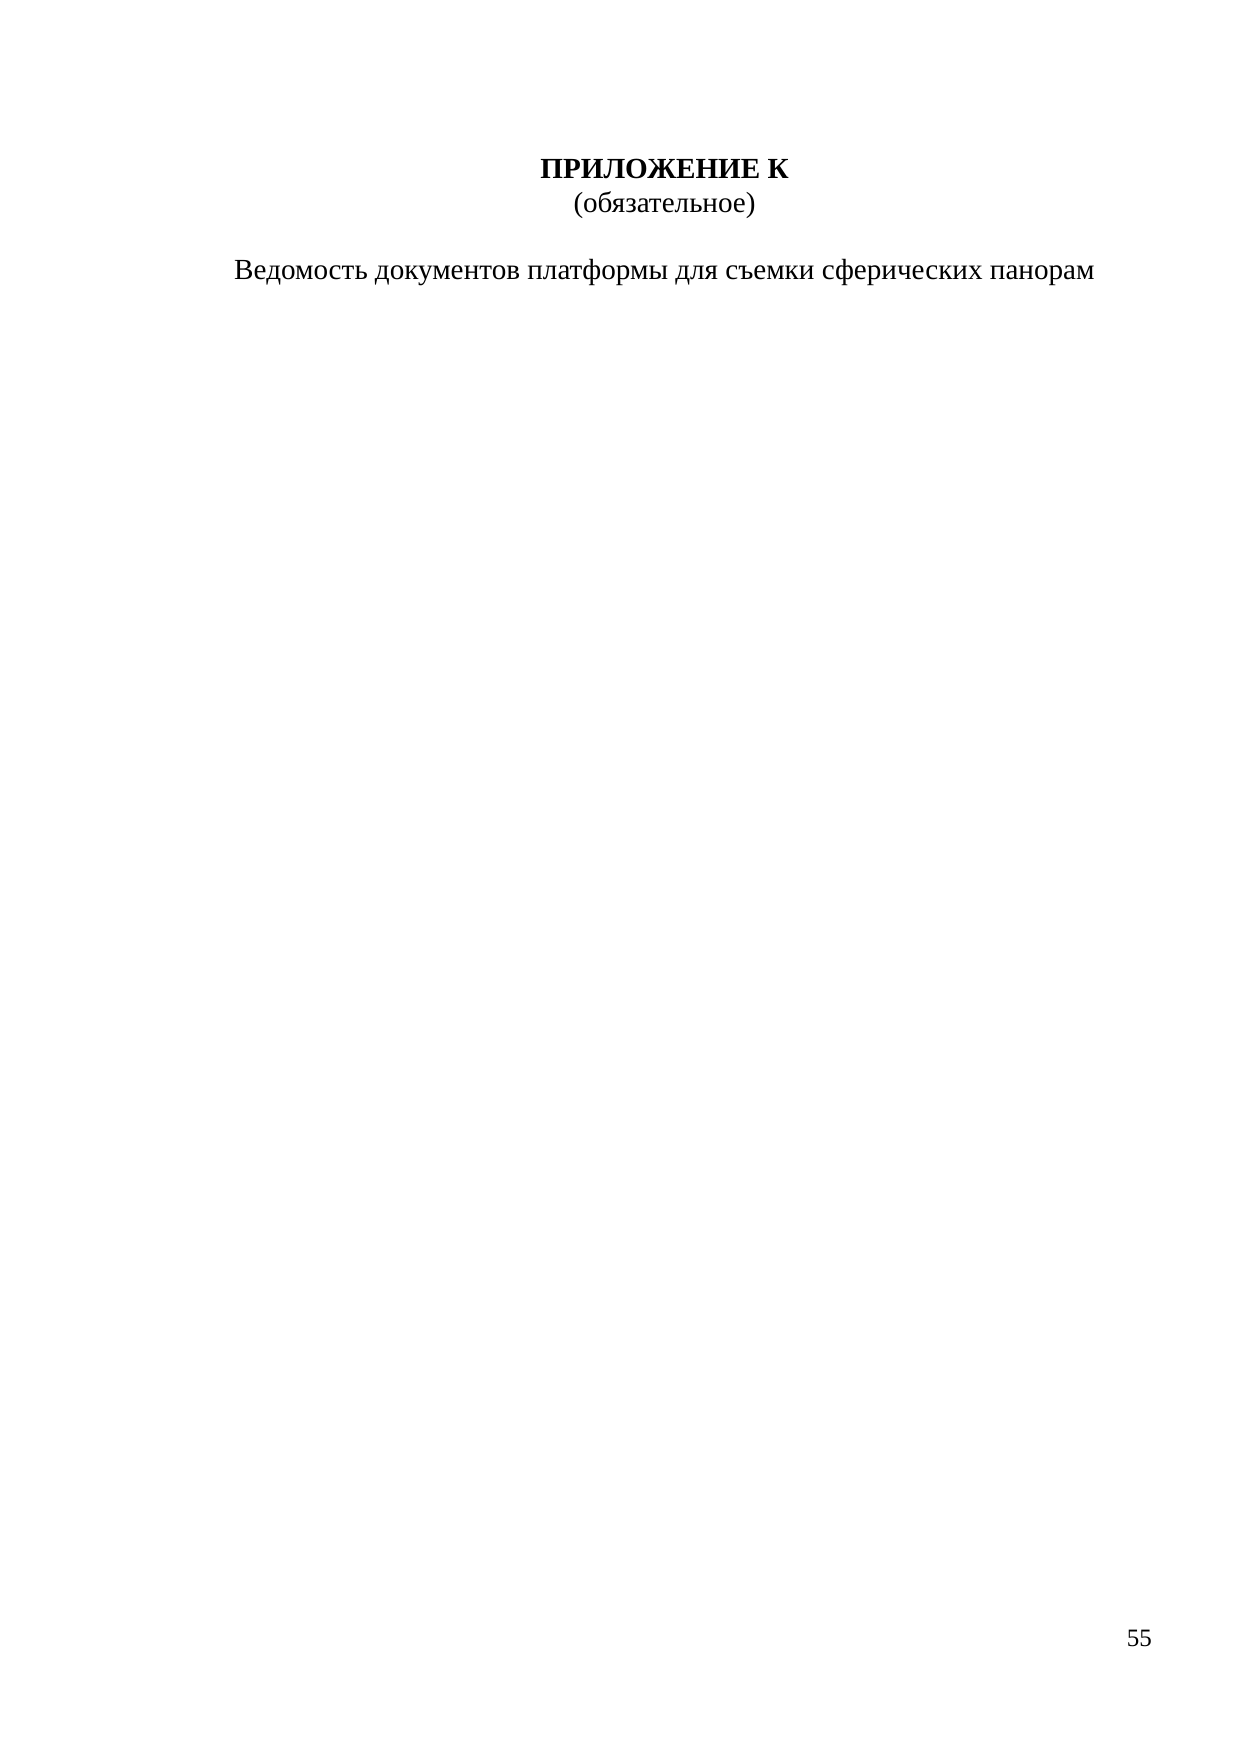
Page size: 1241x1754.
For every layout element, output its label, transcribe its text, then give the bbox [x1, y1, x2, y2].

subtitle ПРИЛОЖЕНИЕ К [177, 152, 1152, 185]
text (обязательное) [177, 185, 1152, 219]
text Ведомость документов платформы для съемки сферических панорам [177, 252, 1152, 286]
